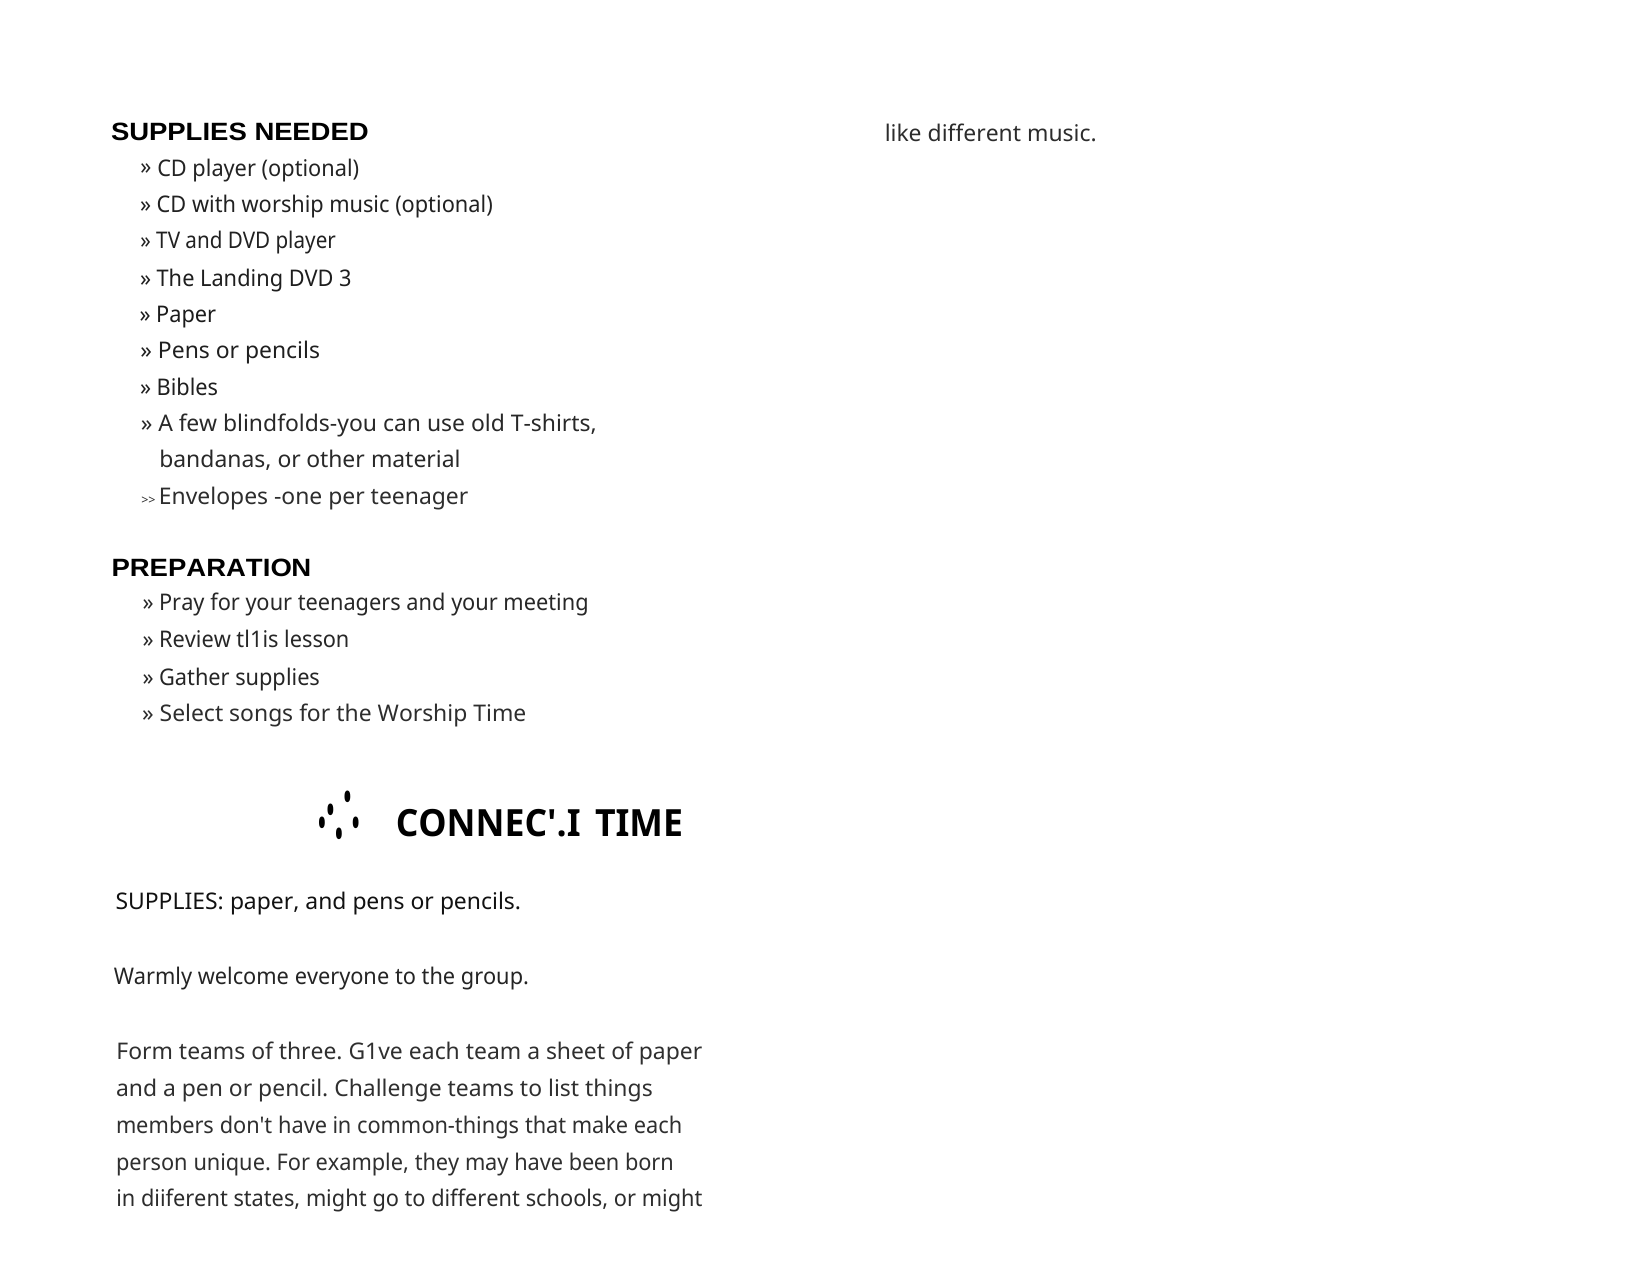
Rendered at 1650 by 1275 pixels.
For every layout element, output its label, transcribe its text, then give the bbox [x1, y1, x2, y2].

text SUPPLIES: paper, and pens or pencils. Warmly welcome everyone to the group. [113, 885, 541, 991]
text » A few blindfolds-you can use old T-shirts, bandanas, or other material [141, 407, 611, 475]
text » CD with worship music (optional) [140, 188, 725, 219]
subtitle ••••• CONNEC'.I TIME [318, 770, 725, 858]
text » Bibles [140, 371, 725, 402]
text » Select songs for the Worship Time [142, 696, 725, 728]
text in diiferent states, might go to different schools, or might like different music. [883, 117, 1503, 148]
text Form teams of three. G1ve each team a sheet of paper and a pen or pencil. Challenge teams to list things members don't have in common-things that make each person unique. For example, they may have been born [116, 1035, 725, 1177]
text SUPPLIES NEEDED [111, 117, 725, 146]
text » Pray for your teenagers and your meeting [142, 586, 725, 617]
text >> Envelopes -one per teenager [141, 480, 725, 512]
text » Pens or pencils [140, 334, 725, 366]
text » Gather supplies [142, 661, 725, 692]
text in diiferent states, might go to different schools, or might like different music. [116, 1182, 719, 1213]
text » TV and DVD player [140, 224, 725, 256]
text » CD player (optional) [140, 150, 725, 183]
text PREPARATION [111, 553, 725, 582]
text » Paper [139, 298, 725, 329]
text » Review tl1is lesson [142, 623, 725, 654]
text » The Landing DVD 3 [140, 261, 725, 293]
